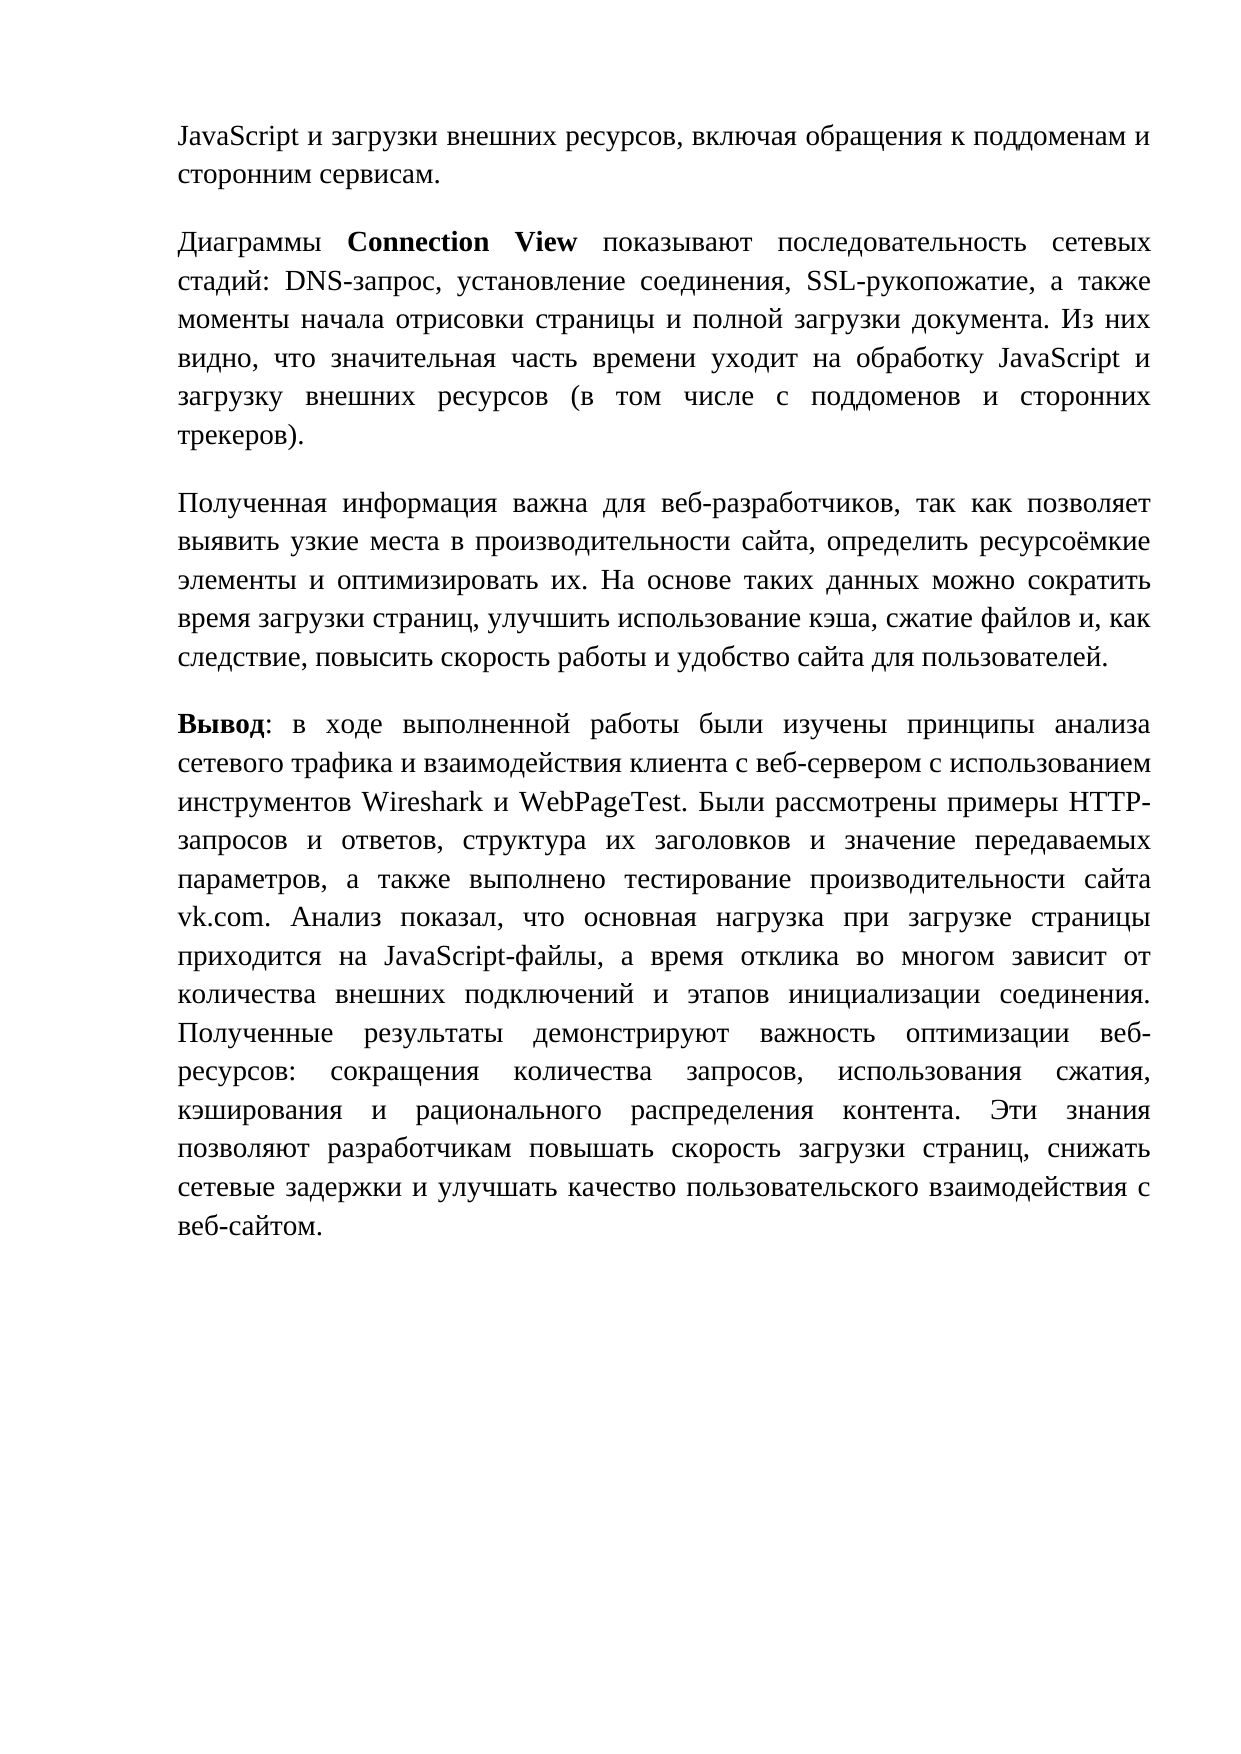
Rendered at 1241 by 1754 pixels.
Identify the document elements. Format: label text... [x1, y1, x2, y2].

text Полученная информация важна для веб-разработчиков, так как позволяет выявить узкие места в производительности сайта, определить ресурсоёмкие элементы и оптимизировать их. На основе таких данных можно сократить время загрузки страниц, улучшить использование кэша, сжатие файлов и, как следствие, повысить скорость работы и удобство сайта для пользователей. [177, 485, 1152, 672]
text Вывод: в ходе выполненной работы были изучены принципы анализа сетевого трафика и взаимодействия клиента с веб-сервером с использованием инструментов Wireshark и WebPageTest. Были рассмотрены примеры HTTP-запросов и ответов, структура их заголовков и значение передаваемых параметров, а также выполнено тестирование производительности сайта vk.com. Анализ показал, что основная нагрузка при загрузке страницы приходится на JavaScript-файлы, а время отклика во многом зависит от количества внешних подключений и этапов инициализации соединения. Полученные результаты демонстрируют важность оптимизации веб-ресурсов: сокращения количества запросов, использования сжатия, кэширования и рационального распределения контента. Эти знания позволяют разработчикам повышать скорость загрузки страниц, снижать сетевые задержки и улучшать качество пользовательского взаимодействия с веб-сайтом. [177, 707, 1152, 1241]
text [177, 118, 1152, 190]
text Диаграммы Connection View показывают последовательность сетевых стадий: DNS-запрос, установление соединения, SSL-рукопожатие, а также моменты начала отрисовки страницы и полной загрузки документа. Из них видно, что значительная часть времени уходит на обработку JavaScript и загрузку внешних ресурсов (в том числе с поддоменов и сторонних трекеров). [177, 224, 1152, 451]
